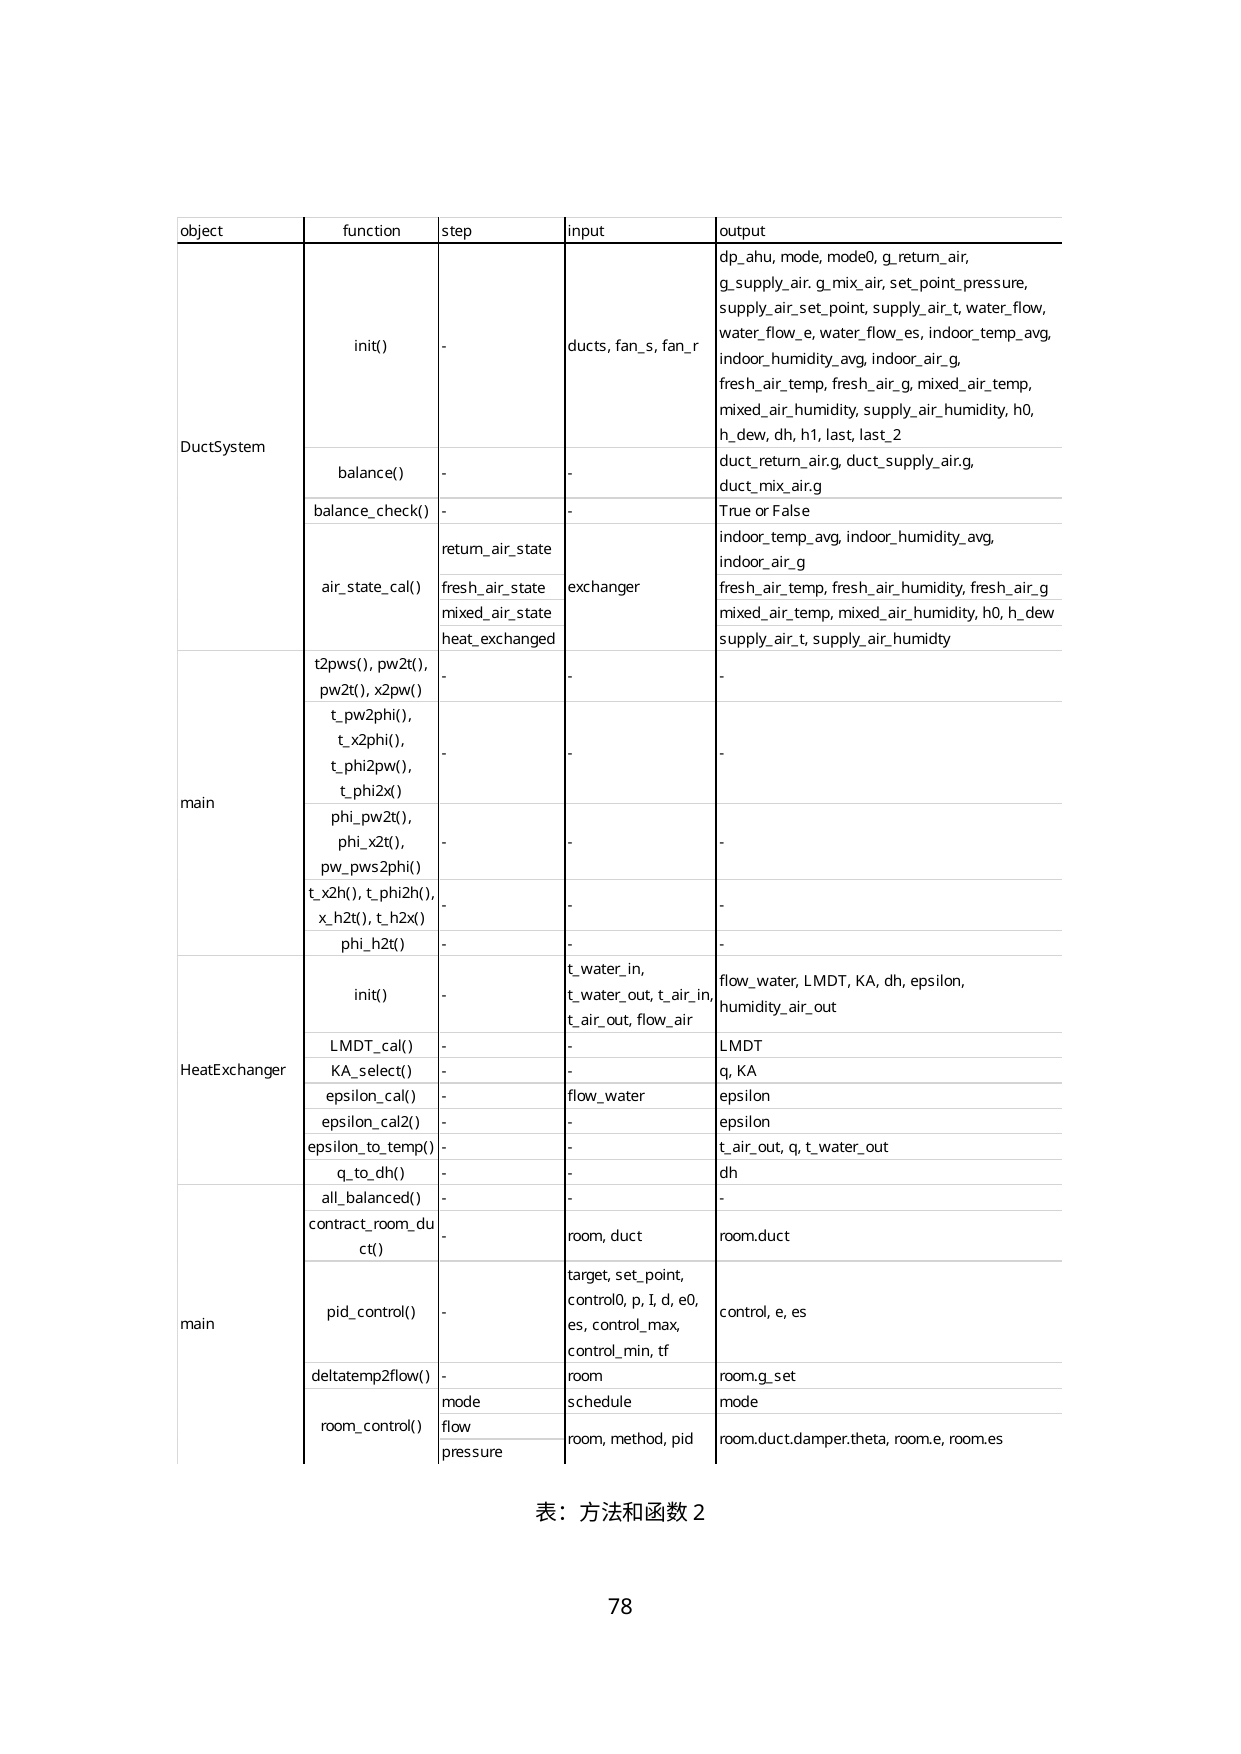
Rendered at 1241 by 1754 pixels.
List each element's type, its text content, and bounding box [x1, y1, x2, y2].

text 表：方法和函数2 [177, 1492, 1063, 1529]
